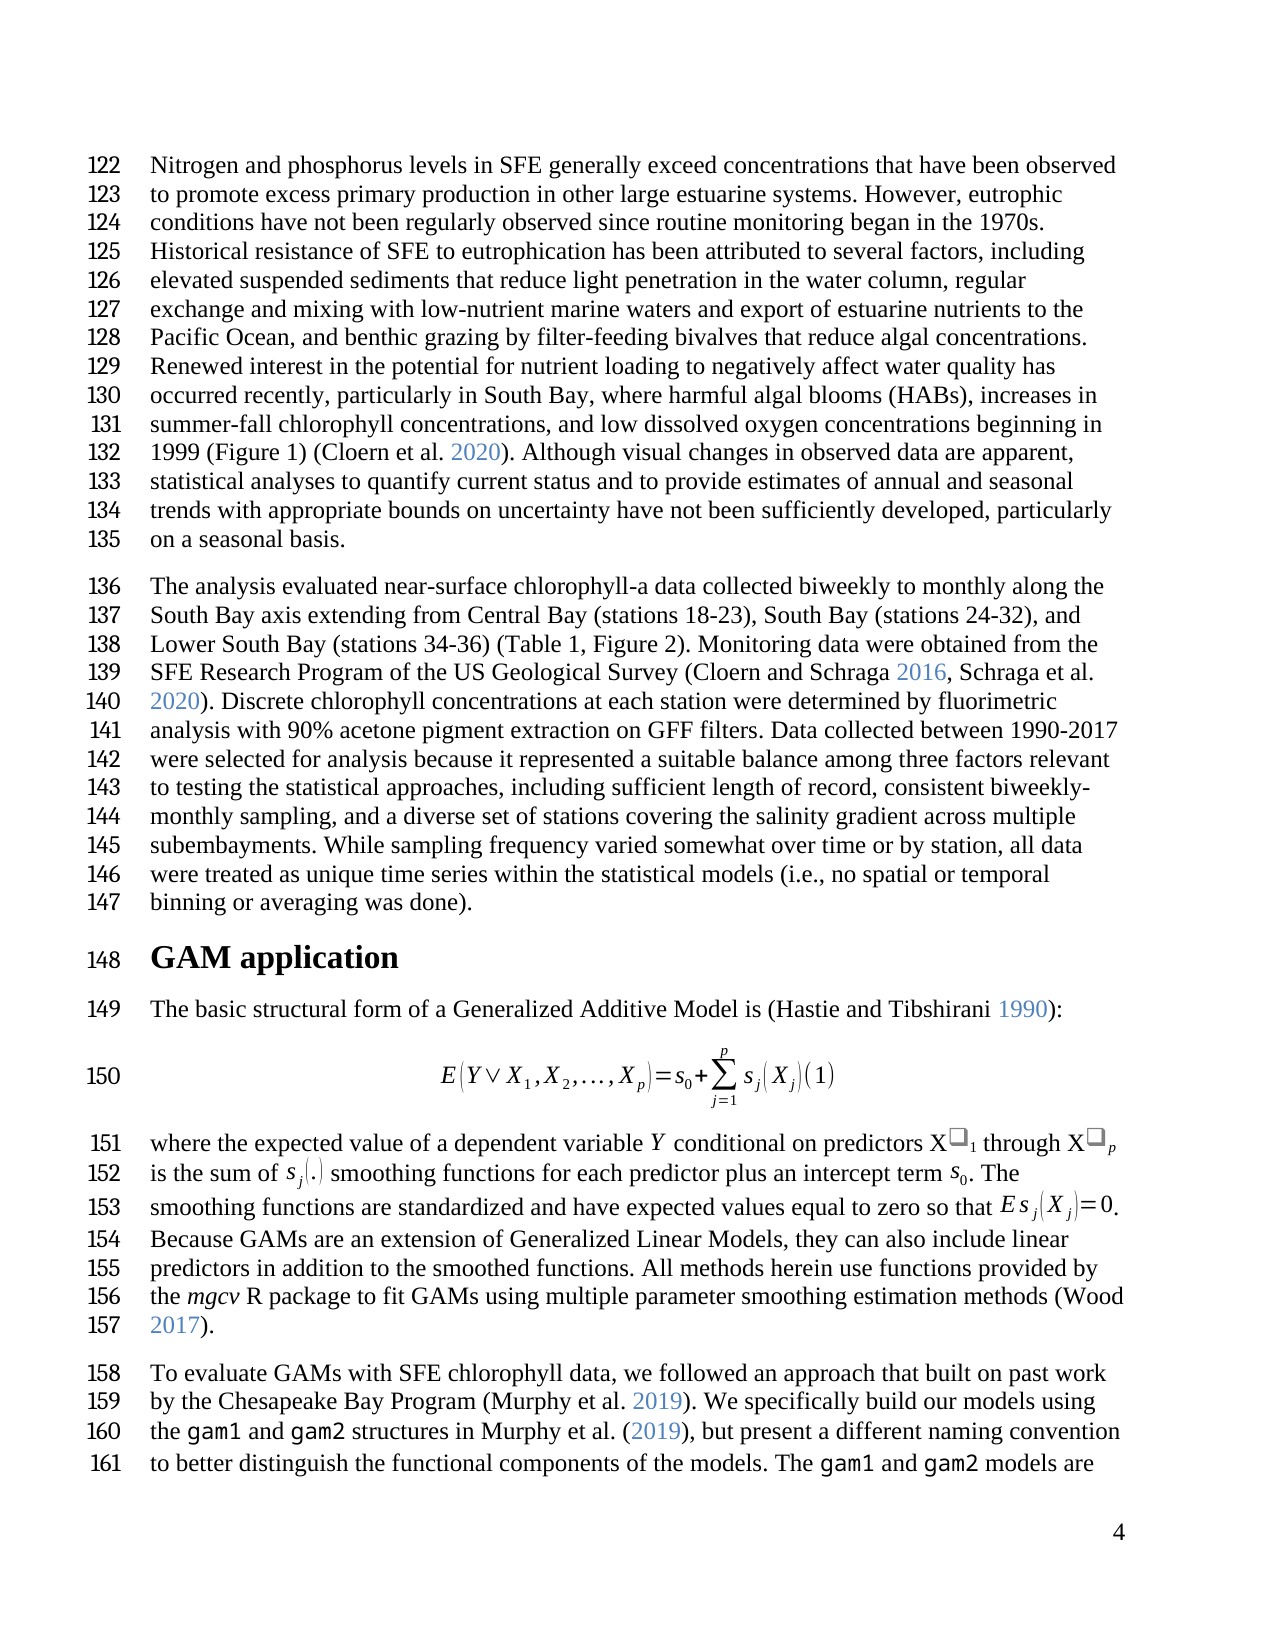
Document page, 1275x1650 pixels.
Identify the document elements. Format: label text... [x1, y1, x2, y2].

text where the expected value of a dependent variable conditional on predictors X through X is the sum of smoothing functions for each predictor plus an intercept term . The smoothing functions are standardized and have expected values equal to zero so that . Because GAMs are an extension of Generalized Linear Models, they can also include linear predictors in addition to the smoothed functions. All methods herein use functions provided by the mgcv R package to fit GAMs using multiple parameter smoothing estimation methods (Wood 2017). [150, 1128, 1125, 1339]
text The analysis evaluated near-surface chlorophyll-a data collected biweekly to monthly along the South Bay axis extending from Central Bay (stations 18-23), South Bay (stations 24-32), and Lower South Bay (stations 34-36) (Table 1, Figure 2). Monitoring data were obtained from the SFE Research Program of the US Geological Survey (Cloern and Schraga 2016, Schraga et al. 2020). Discrete chlorophyll concentrations at each station were determined by fluorimetric analysis with 90% acetone pigment extraction on GFF filters. Data collected between 1990-2017 were selected for analysis because it represented a suitable balance among three factors relevant to testing the statistical approaches, including sufficient length of record, consistent biweekly-monthly sampling, and a diverse set of stations covering the salinity gradient across multiple subembayments. While sampling frequency varied somewhat over time or by station, all data were treated as unique time series within the statistical models (i.e., no spatial or temporal binning or averaging was done). [150, 571, 1125, 916]
text Nitrogen and phosphorus levels in SFE generally exceed concentrations that have been observed to promote excess primary production in other large estuarine systems. However, eutrophic conditions have not been regularly observed since routine monitoring began in the 1970s. Historical resistance of SFE to eutrophication has been attributed to several factors, including elevated suspended sediments that reduce light penetration in the water column, regular exchange and mixing with low-nutrient marine waters and export of estuarine nutrients to the Pacific Ocean, and benthic grazing by filter-feeding bivalves that reduce algal concentrations. Renewed interest in the potential for nutrient loading to negatively affect water quality has occurred recently, particularly in South Bay, where harmful algal blooms (HABs), increases in summer-fall chlorophyll concentrations, and low dissolved oxygen concentrations beginning in 1999 (Figure 1) (Cloern et al. 2020). Although visual changes in observed data are apparent, statistical analyses to quantify current status and to provide estimates of annual and seasonal trends with appropriate bounds on uncertainty have not been sufficiently developed, particularly on a seasonal basis. [150, 150, 1125, 552]
subtitle GAM application [150, 937, 1125, 975]
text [150, 1358, 1125, 1478]
text The basic structural form of a Generalized Additive Model is (Hastie and Tibshirani 1990): [150, 994, 1125, 1023]
